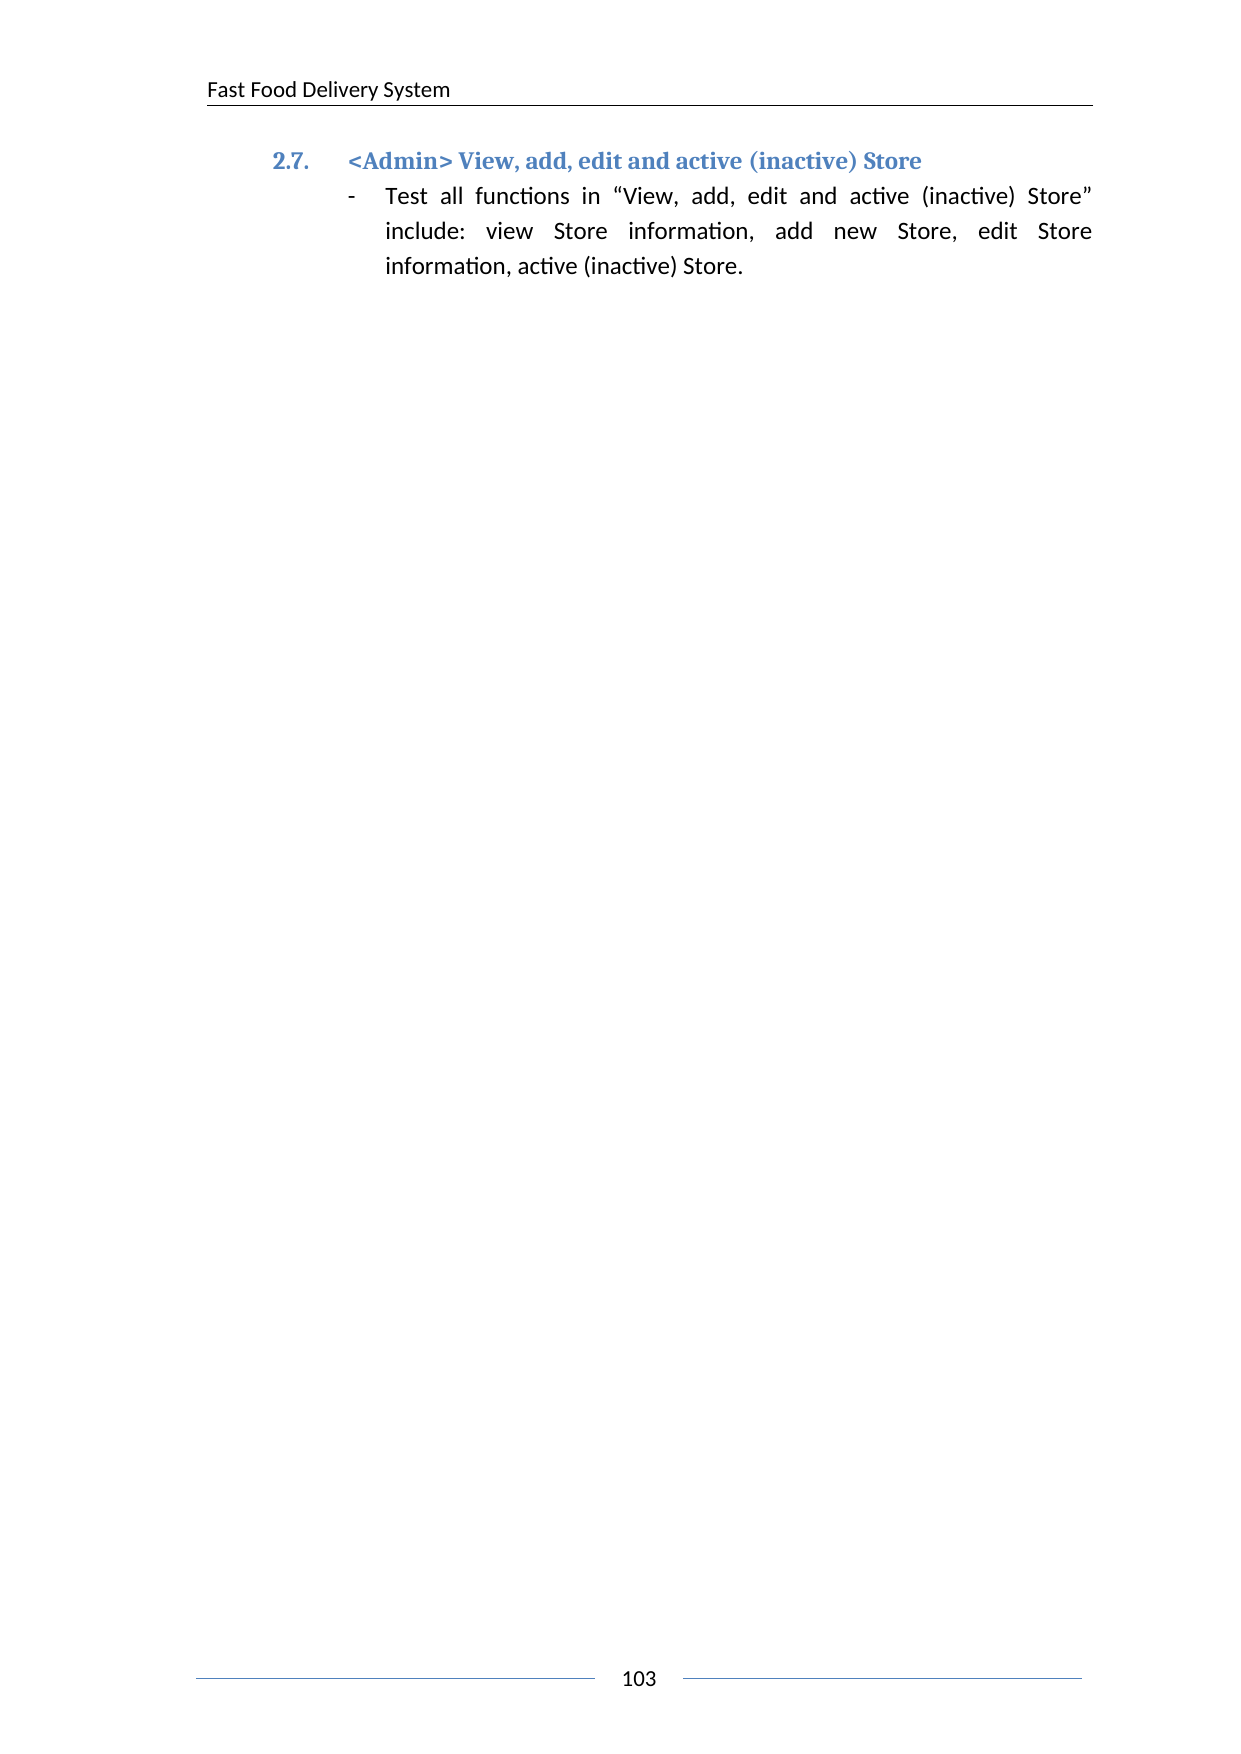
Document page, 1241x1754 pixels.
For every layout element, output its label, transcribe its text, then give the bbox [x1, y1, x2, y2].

list Test all functions in “View, add, edit and active (inactive) Store” include: view Store information, add new Store, edit Store information, active (inactive) Store. [348, 180, 1093, 281]
subtitle <Admin> View, add, edit and active (inactive) Store [273, 147, 1093, 176]
